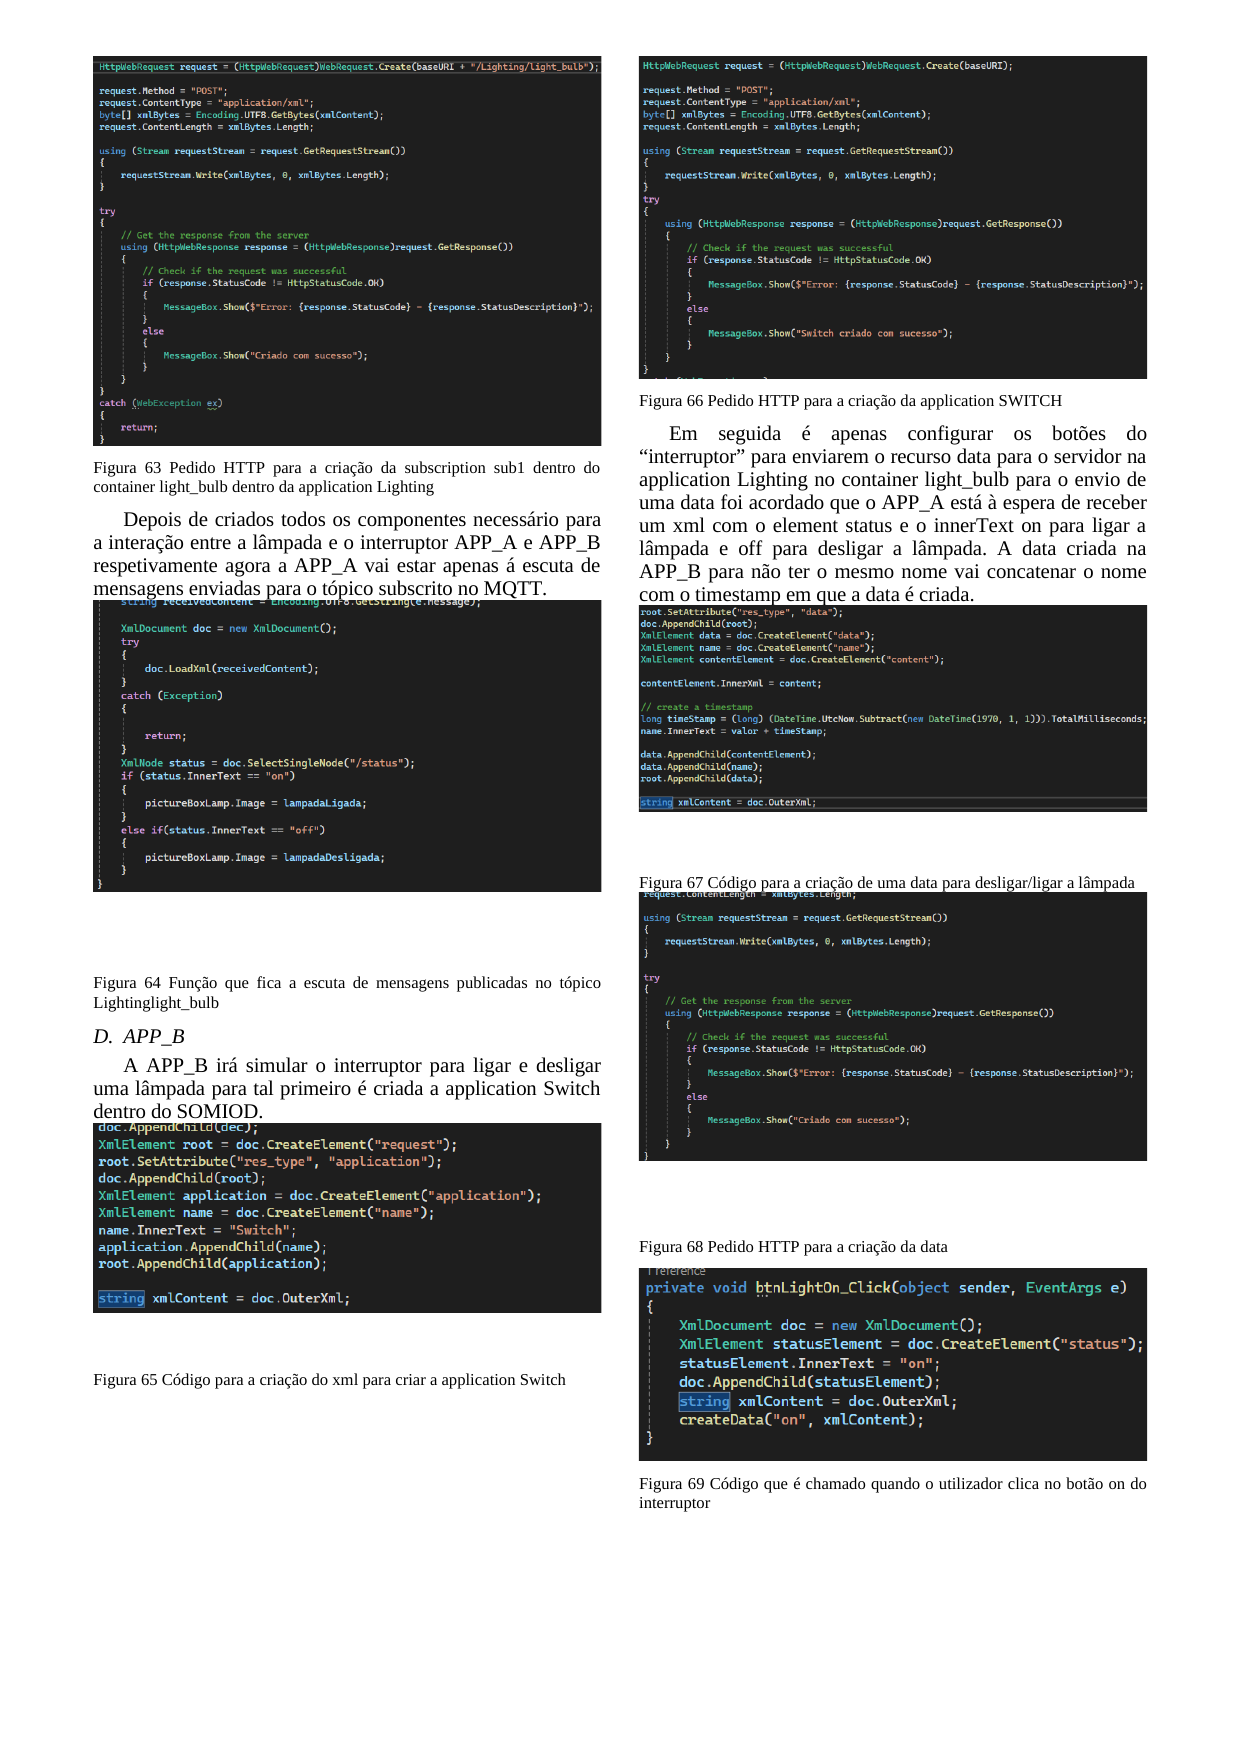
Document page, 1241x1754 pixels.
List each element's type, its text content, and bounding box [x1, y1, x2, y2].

text A APP_B irá simular o interruptor para ligar e desligar uma lâmpada para tal primeiro é criada a application Switch dentro do SOMIOD. [93, 1054, 601, 1123]
text Figura 68 Pedido HTTP para a criação da data [639, 1236, 1147, 1256]
text Depois de criados todos os componentes necessário para a interação entre a lâmpada e o interruptor APP_A e APP_B respetivamente agora a APP_A vai estar apenas á escuta de mensagens enviadas para o tópico subscrito no MQTT. [93, 509, 601, 600]
picture [638, 56, 1148, 379]
picture [93, 1123, 602, 1313]
picture [638, 605, 1148, 812]
picture [638, 892, 1148, 1161]
text Figura 69 Código que é chamado quando o utilizador clica no botão on do interruptor [639, 1473, 1147, 1512]
text Figura 64 Função que fica a escuta de mensagens publicadas no tópico Lightinglight_bulb [93, 973, 601, 1012]
text Em seguida é apenas configurar os botões do “interruptor” para enviarem o recurso data para o servidor na application Lighting no container light_bulb para o envio de uma data foi acordado que o APP_A está à espera de receber um xml com o element status e o innerText on para ligar a lâmpada e off para desligar a lâmpada. A data criada na APP_B para não ter o mesmo nome vai concatenar o nome com o timestamp em que a data é criada. [639, 422, 1147, 605]
picture [93, 56, 602, 446]
text Figura 63 Pedido HTTP para a criação da subscription sub1 dentro do container light_bulb dentro da application Lighting [93, 458, 601, 496]
picture [638, 1268, 1148, 1461]
text Figura 66 Pedido HTTP para a criação da application SWITCH [639, 391, 1147, 410]
picture [93, 600, 602, 892]
text Figura 65 Código para a criação do xml para criar a application Switch [93, 1370, 601, 1389]
text Figura 67 Código para a criação de uma data para desligar/ligar a lâmpada [639, 873, 1147, 892]
subtitle APP_B [93, 1024, 601, 1048]
